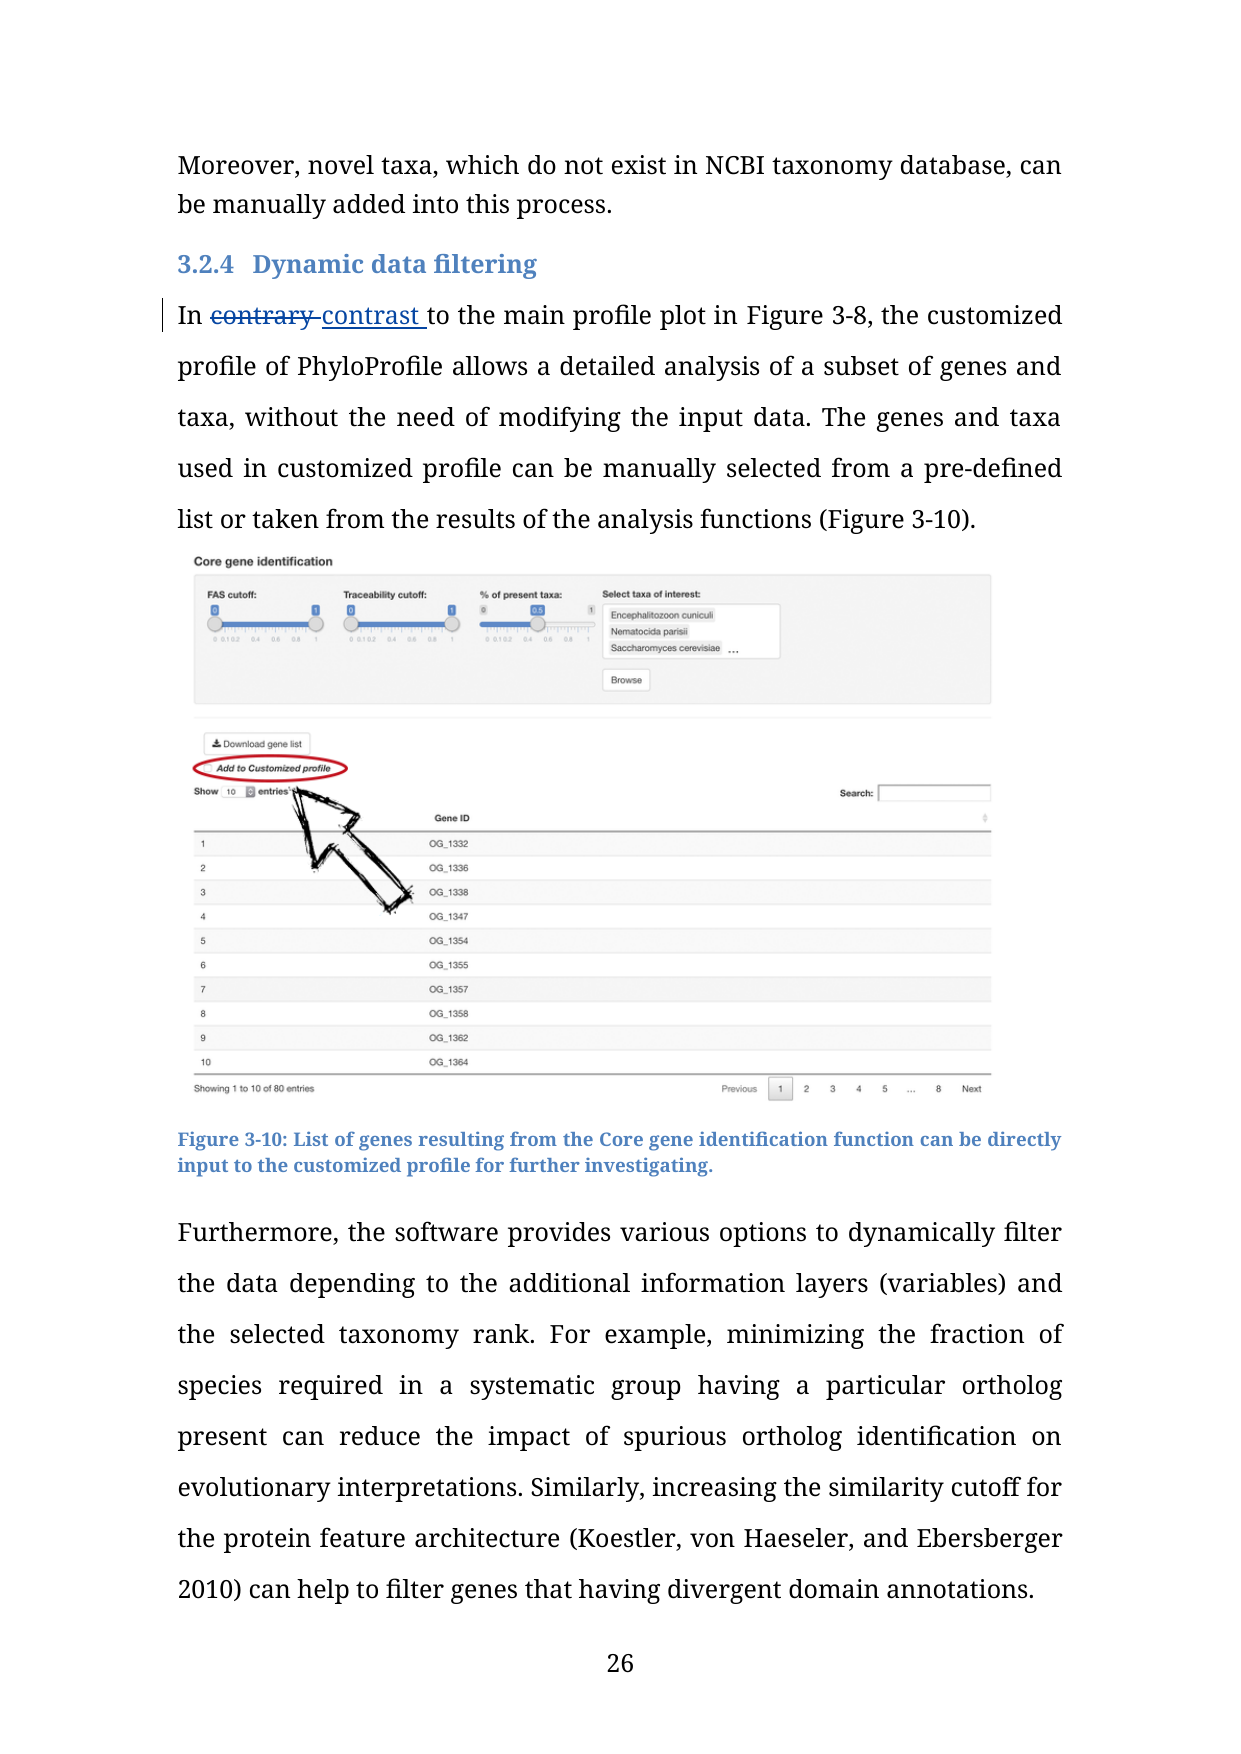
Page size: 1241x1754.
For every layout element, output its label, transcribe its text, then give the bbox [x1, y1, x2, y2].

text Moreover, novel taxa, which do not exist in NCBI taxonomy database, can be manually added into this process. [177, 148, 1063, 221]
picture [177, 553, 1011, 1110]
subtitle Dynamic data filtering [177, 247, 1063, 281]
text In to the main profile plot in Figure 3-2, the customized profile of PhyloProfile allows a detailed analysis of a subset of genes and taxa, without the need of modifying the input data. The genes and taxa used in customized profile can be manually selected from a pre-defined list or taken from the results of the analysis functions (Figure 3-4). [177, 298, 1063, 536]
text Furthermore, the software provides various options to dynamically filter the data depending to the additional information layers (variables) and the selected taxonomy rank. For example, minimizing the fraction of species required in a systematic group having a particular ortholog present can reduce the impact of spurious ortholog identification on evolutionary interpretations. Similarly, increasing the similarity cutoff for the protein feature architecture (Koestler, von Haeseler, and Ebersberger 2010) can help to filter genes that having divergent domain annotations. [177, 1215, 1063, 1606]
